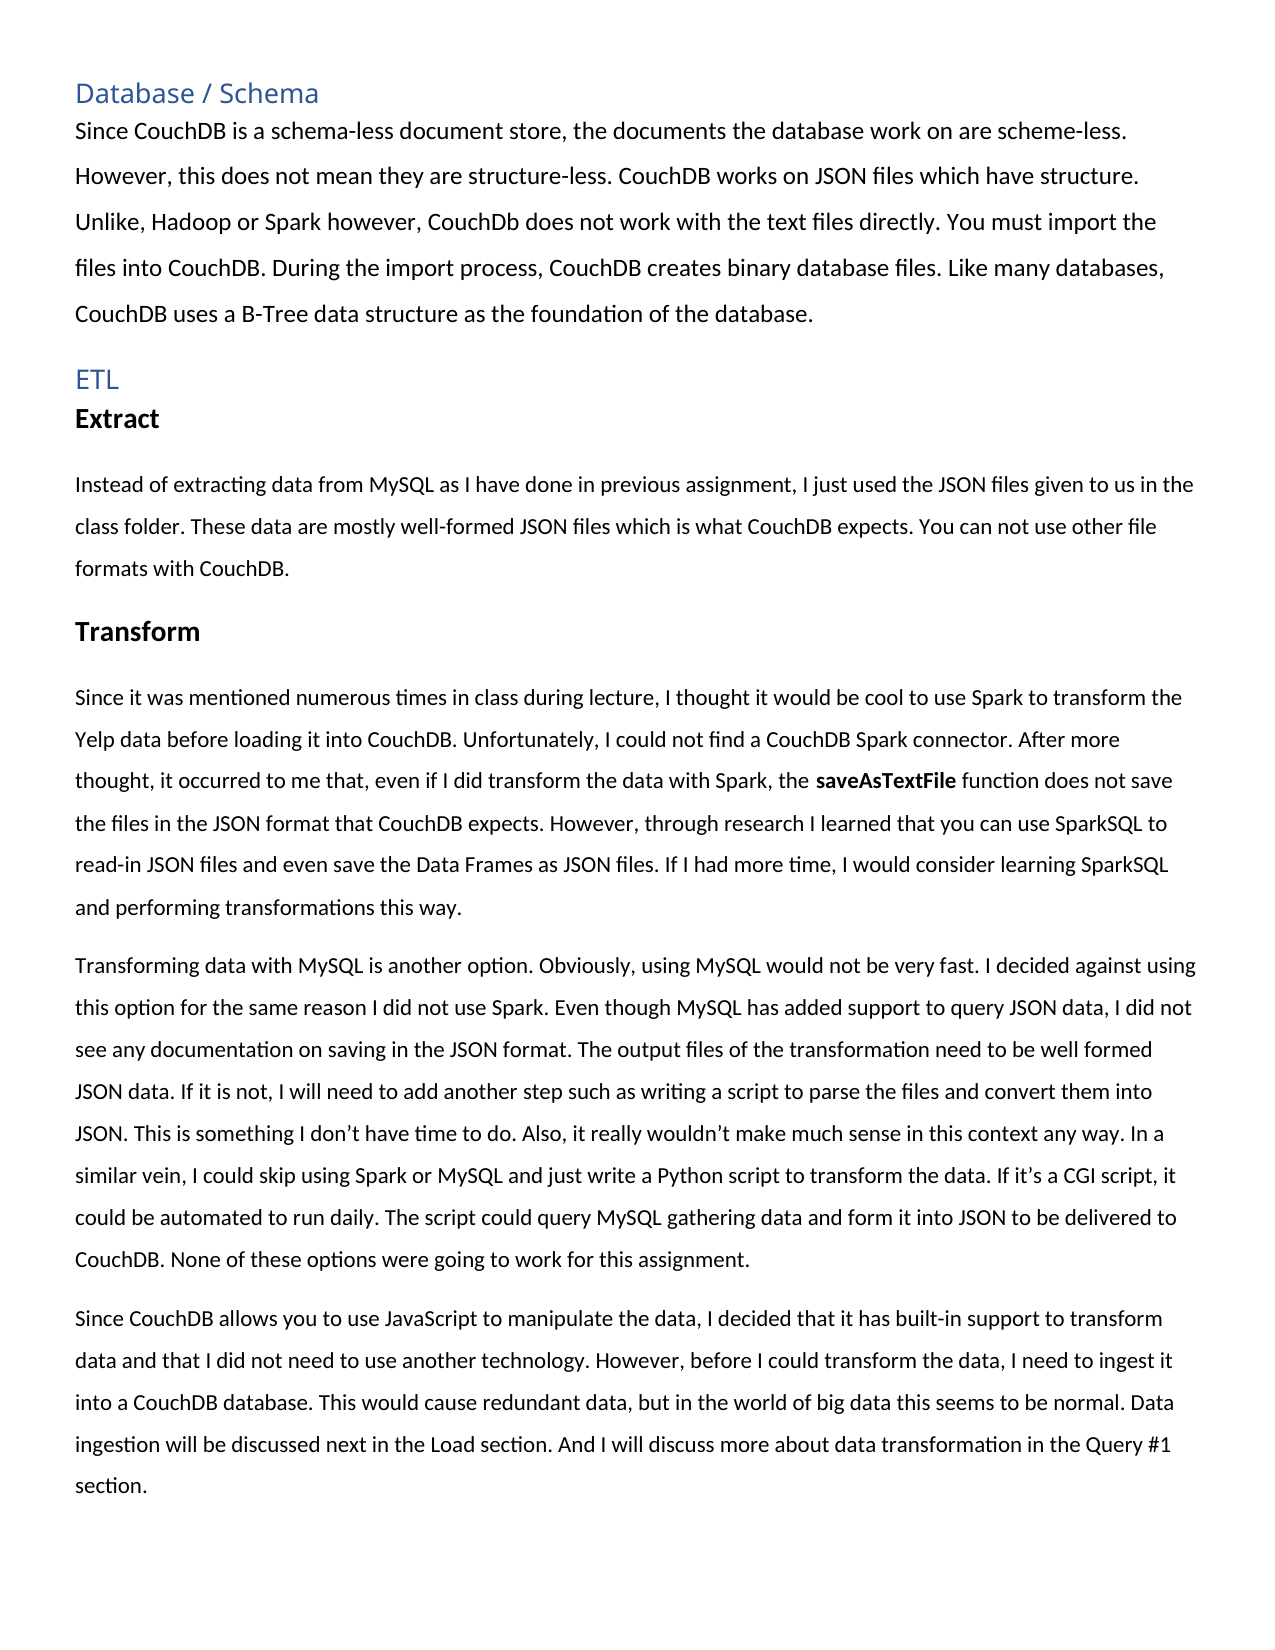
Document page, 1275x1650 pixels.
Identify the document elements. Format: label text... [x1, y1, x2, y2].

text Transform [75, 613, 1200, 648]
subtitle Database / Schema [75, 75, 1200, 112]
text Since CouchDB allows you to use JavaScript to manipulate the data, I decided that it has built-in support to transform data and that I did not need to use another technology. However, before I could transform the data, I need to ingest it into a CouchDB database. This would cause redundant data, but in the world of big data this seems to be normal. Data ingestion will be discussed next in the Load section. And I will discuss more about data transformation in the Query #1 section. [75, 1304, 1200, 1500]
subtitle ETL [75, 360, 1200, 397]
text Instead of extracting data from MySQL as I have done in previous assignment, I just used the JSON files given to us in the class folder. These data are mostly well-formed JSON files which is what CouchDB expects. You can not use other file formats with CouchDB. [75, 470, 1200, 582]
text Transforming data with MySQL is another option. Obviously, using MySQL would not be very fast. I decided against using this option for the same reason I did not use Spark. Even though MySQL has added support to query JSON data, I did not see any documentation on saving in the JSON format. The output files of the transformation need to be well formed JSON data. If it is not, I will need to add another step such as writing a script to parse the files and convert them into JSON. This is something I don’t have time to do. Also, it really wouldn’t make much sense in this context any way. In a similar vein, I could skip using Spark or MySQL and just write a Python script to transform the data. If it’s a CGI script, it could be automated to run daily. The script could query MySQL gathering data and form it into JSON to be delivered to CouchDB. None of these options were going to work for this assignment. [75, 951, 1200, 1273]
text Extract [75, 400, 1200, 436]
text Since it was mentioned numerous times in class during lecture, I thought it would be cool to use Spark to transform the Yelp data before loading it into CouchDB. Unfortunately, I could not find a CouchDB Spark connector. After more thought, it occurred to me that, even if I did transform the data with Spark, the saveAsTextFile function does not save the files in the JSON format that CouchDB expects. However, through research I learned that you can use SparkSQL to read-in JSON files and even save the Data Frames as JSON files. If I had more time, I would consider learning SparkSQL and performing transformations this way. [75, 683, 1200, 921]
text Since CouchDB is a schema-less document store, the documents the database work on are scheme-less. However, this does not mean they are structure-less. CouchDB works on JSON files which have structure. Unlike, Hadoop or Spark however, CouchDb does not work with the text files directly. You must import the files into CouchDB. During the import process, CouchDB creates binary database files. Like many databases, CouchDB uses a B-Tree data structure as the foundation of the database. [75, 115, 1200, 328]
